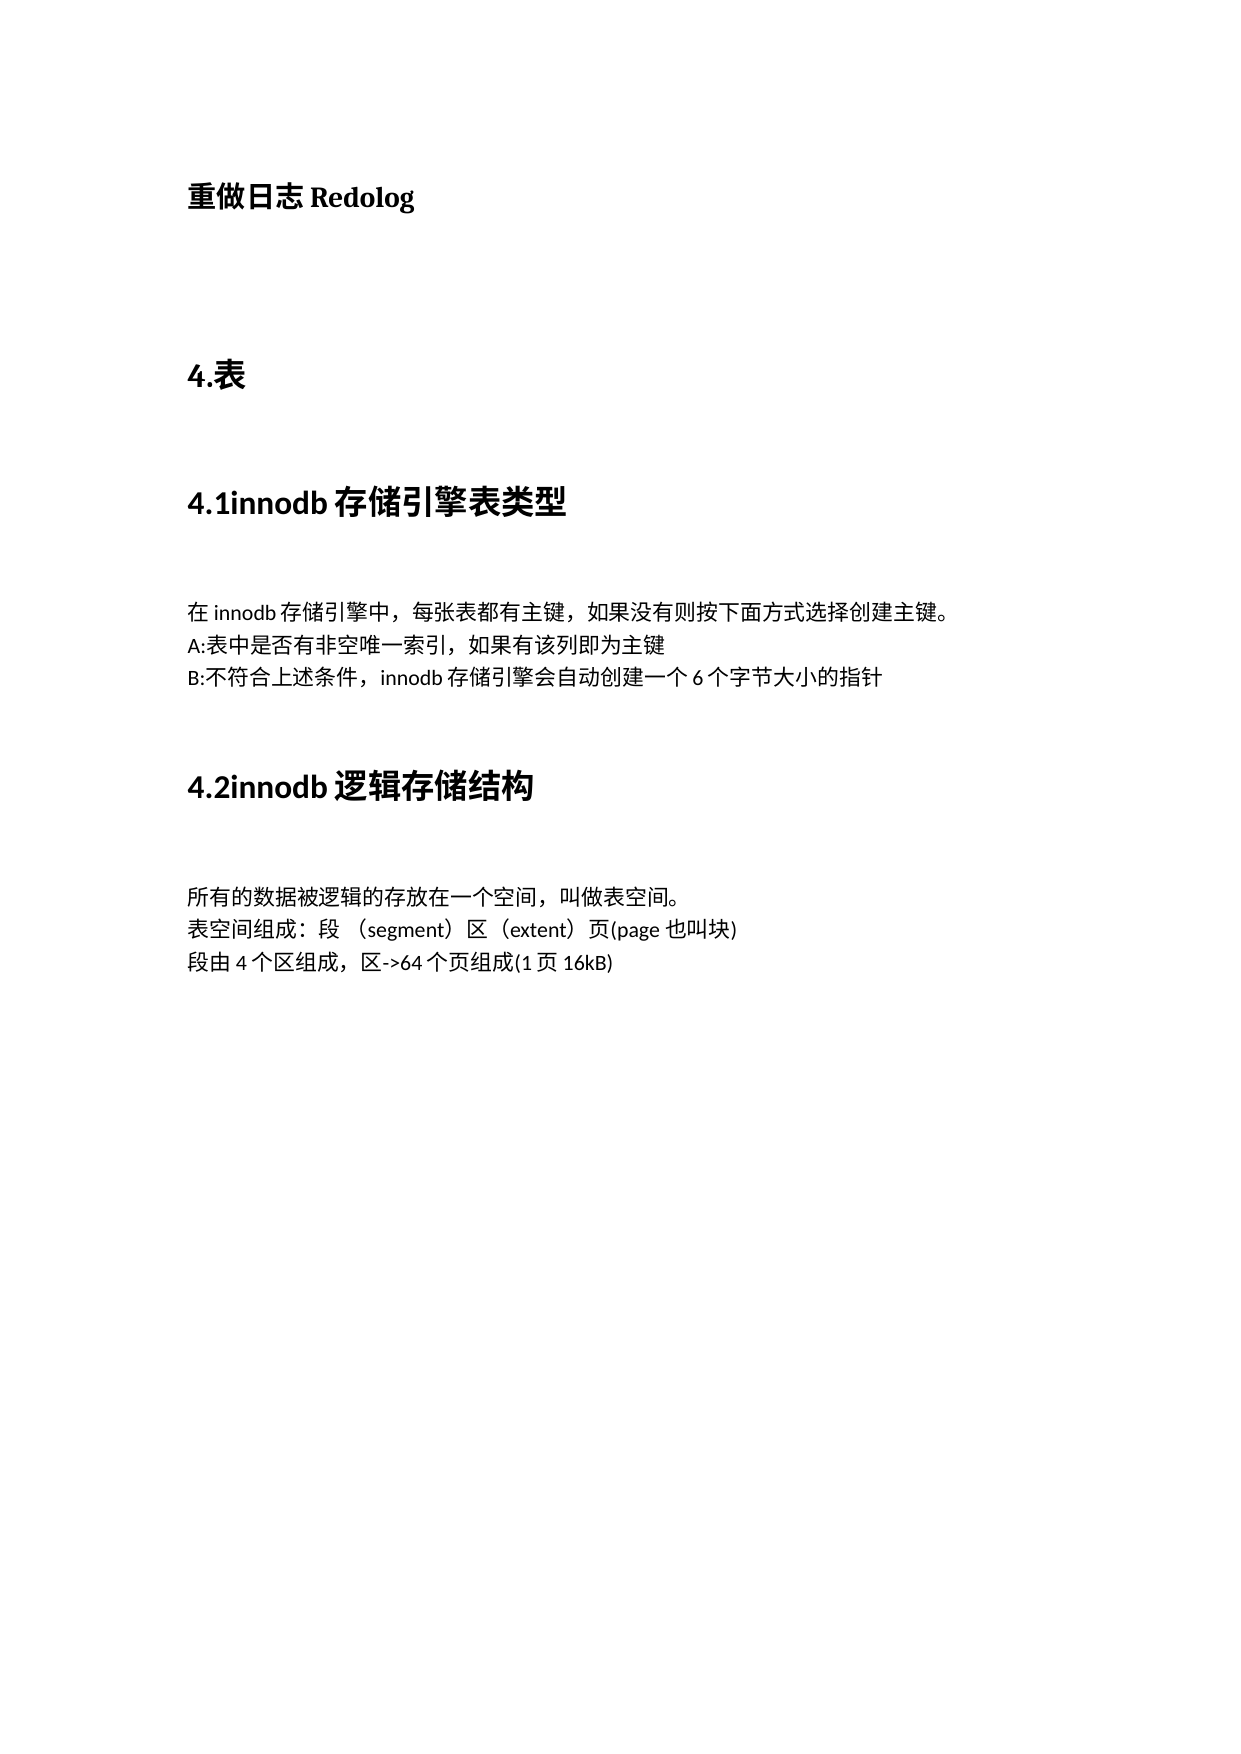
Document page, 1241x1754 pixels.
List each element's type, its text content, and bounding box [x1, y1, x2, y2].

text B:不符合上述条件，innodb存储引擎会自动创建一个6个字节大小的指针 [187, 660, 1053, 692]
subtitle 4.2innodb逻辑存储结构 [187, 752, 1053, 817]
text 在innodb存储引擎中，每张表都有主键，如果没有则按下面方式选择创建主键。 [187, 595, 1053, 627]
subtitle 4.表 [187, 340, 1053, 405]
text A:表中是否有非空唯一索引，如果有该列即为主键 [187, 627, 1053, 660]
text 段由4个区组成，区->64个页组成(1页16kB) [187, 944, 1053, 977]
text 表空间组成：段 （segment）区（extent）页(page 也叫块) [187, 912, 1053, 944]
subtitle 4.1innodb存储引擎表类型 [187, 468, 1053, 533]
subtitle 重做日志Redolog [187, 162, 1053, 227]
text 所有的数据被逻辑的存放在一个空间，叫做表空间。 [187, 879, 1053, 912]
